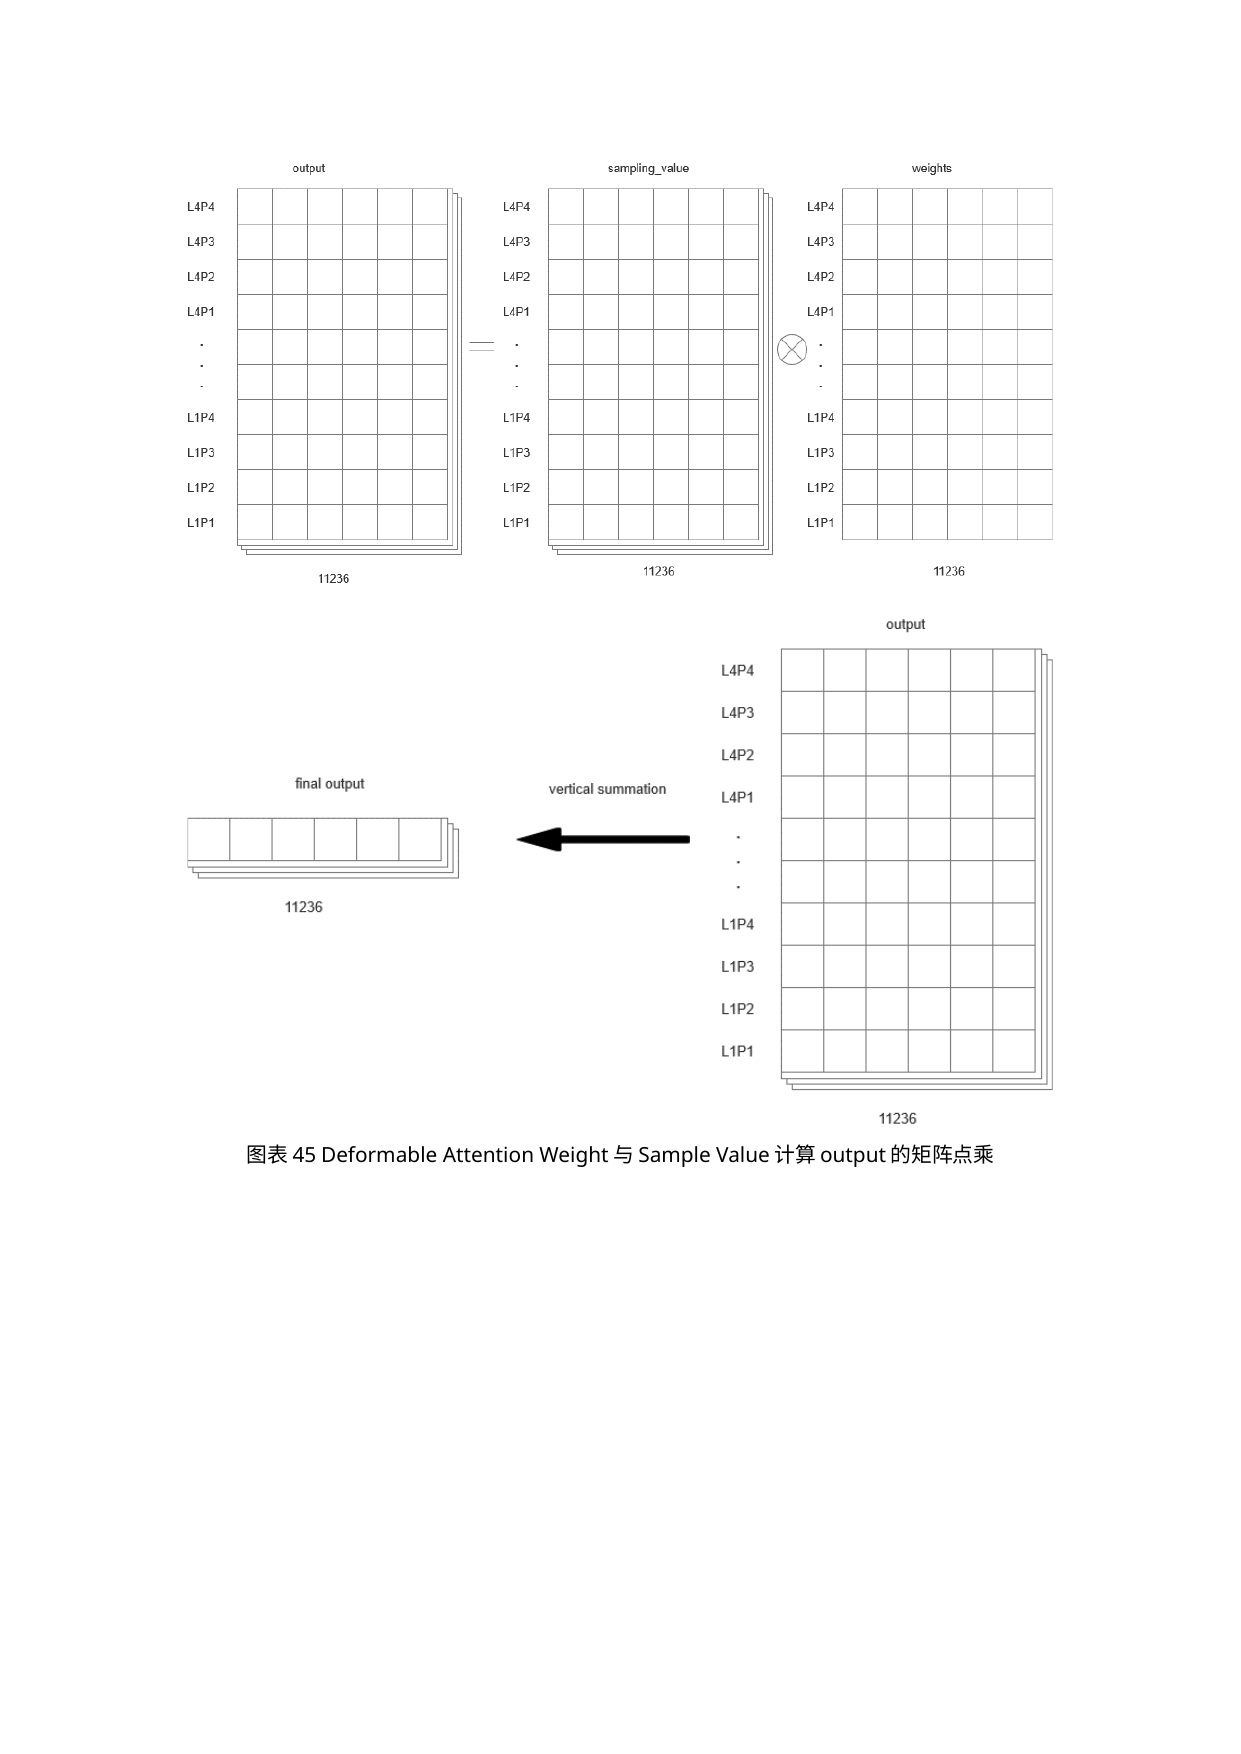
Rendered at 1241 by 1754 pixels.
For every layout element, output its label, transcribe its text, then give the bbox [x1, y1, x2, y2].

picture [187, 162, 1053, 585]
picture [187, 617, 1053, 1127]
text 图表 45 Deformable Attention Weight与Sample Value计算output的矩阵点乘 [187, 1137, 1053, 1169]
